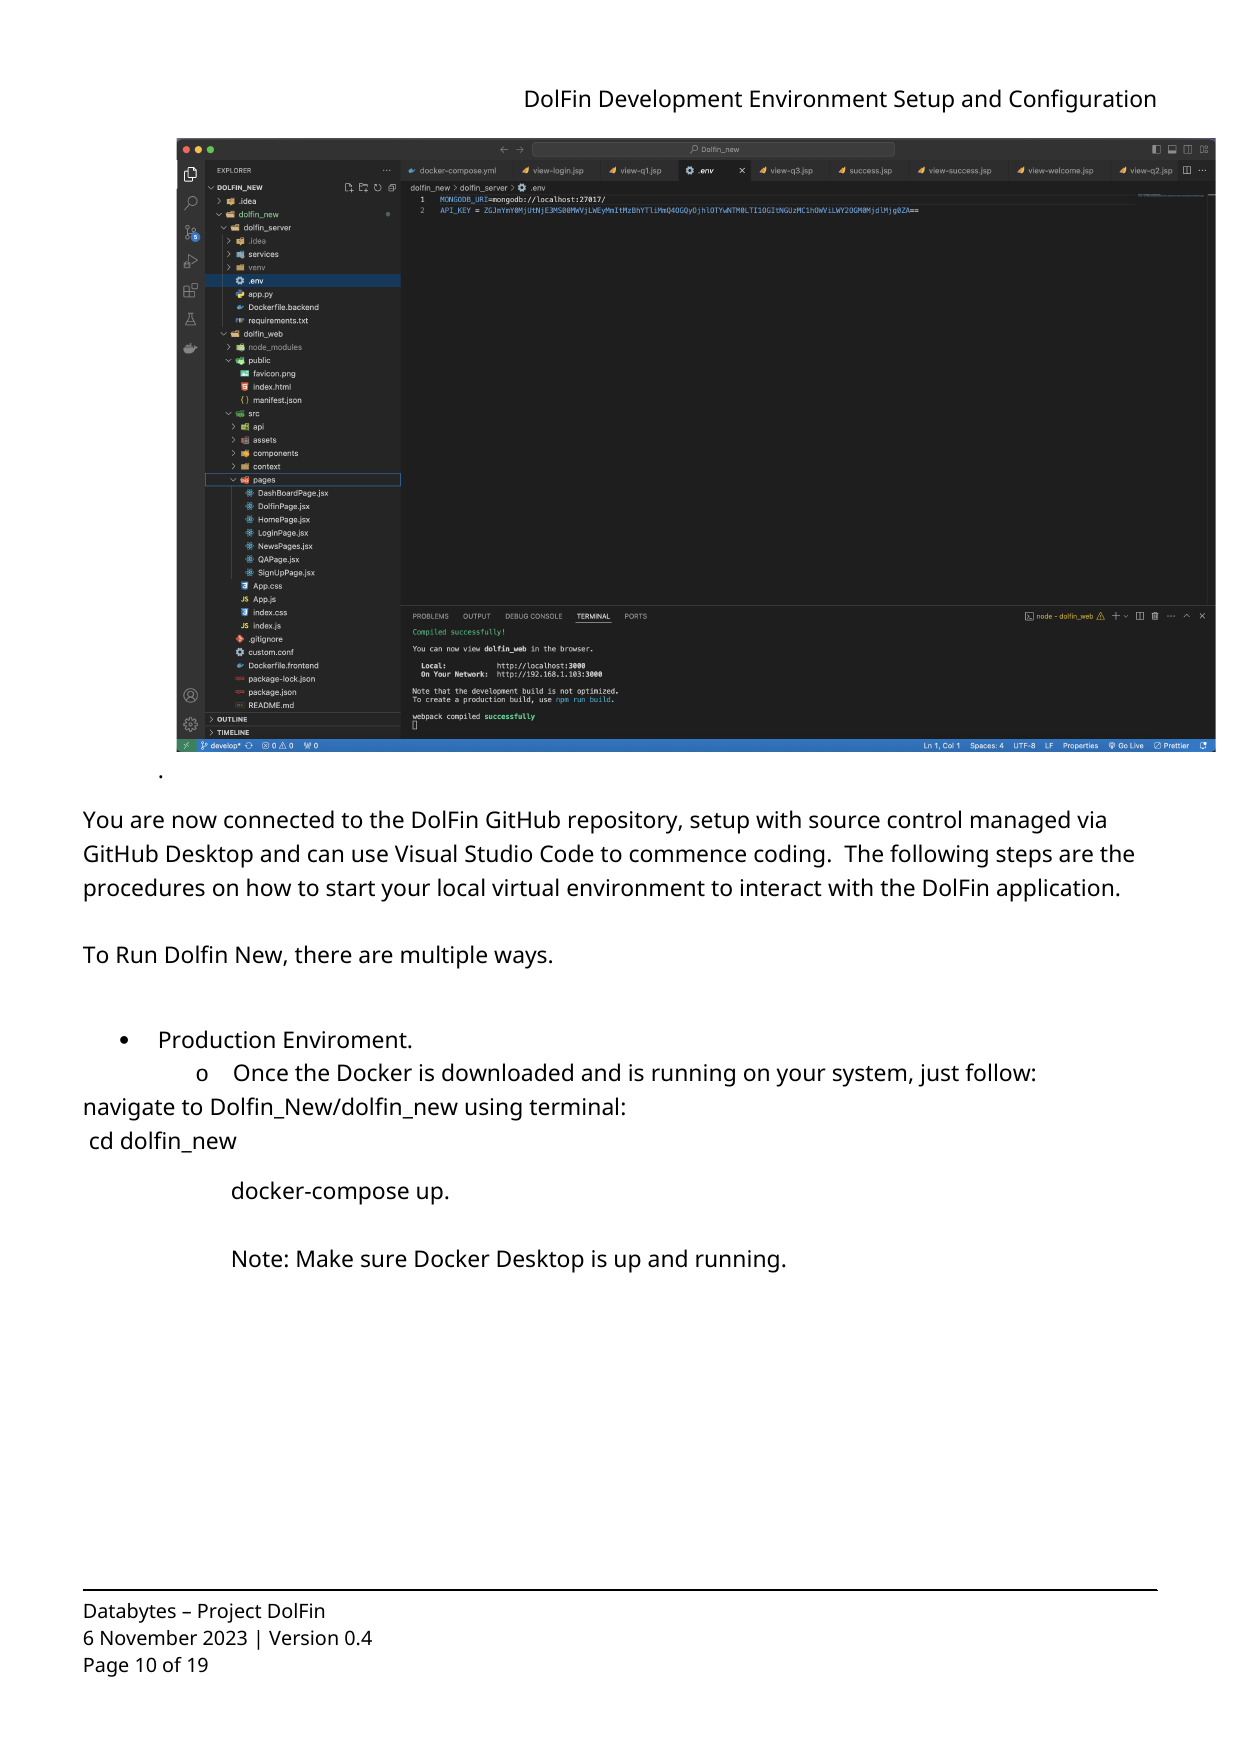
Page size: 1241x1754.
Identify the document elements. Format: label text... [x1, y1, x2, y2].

text To Run Dolfin New, there are multiple ways. [83, 939, 1157, 971]
list navigate to Dolfin_New/dolfin_new using terminal: [83, 1091, 1157, 1122]
list cd dolfin_new [83, 1125, 1157, 1156]
list Production Enviroment. [120, 1023, 1157, 1055]
list Once the Docker is downloaded and is running on your system, just follow: [195, 1057, 1157, 1089]
list If you expand the DOLFIN_NEO tree structure in the explorer tab you will now be able to view, create new files and exit exiting code under the develop branch.. [120, 139, 1157, 785]
text Note: Make sure Docker Desktop is up and running. [231, 1243, 1157, 1274]
text You are now connected to the DolFin GitHub repository, setup with source control managed via GitHub Desktop and can use Visual Studio Code to commence coding. The following steps are the procedures on how to start your local virtual environment to interact with the DolFin application. [83, 804, 1157, 903]
text docker-compose up. [231, 1175, 1157, 1207]
